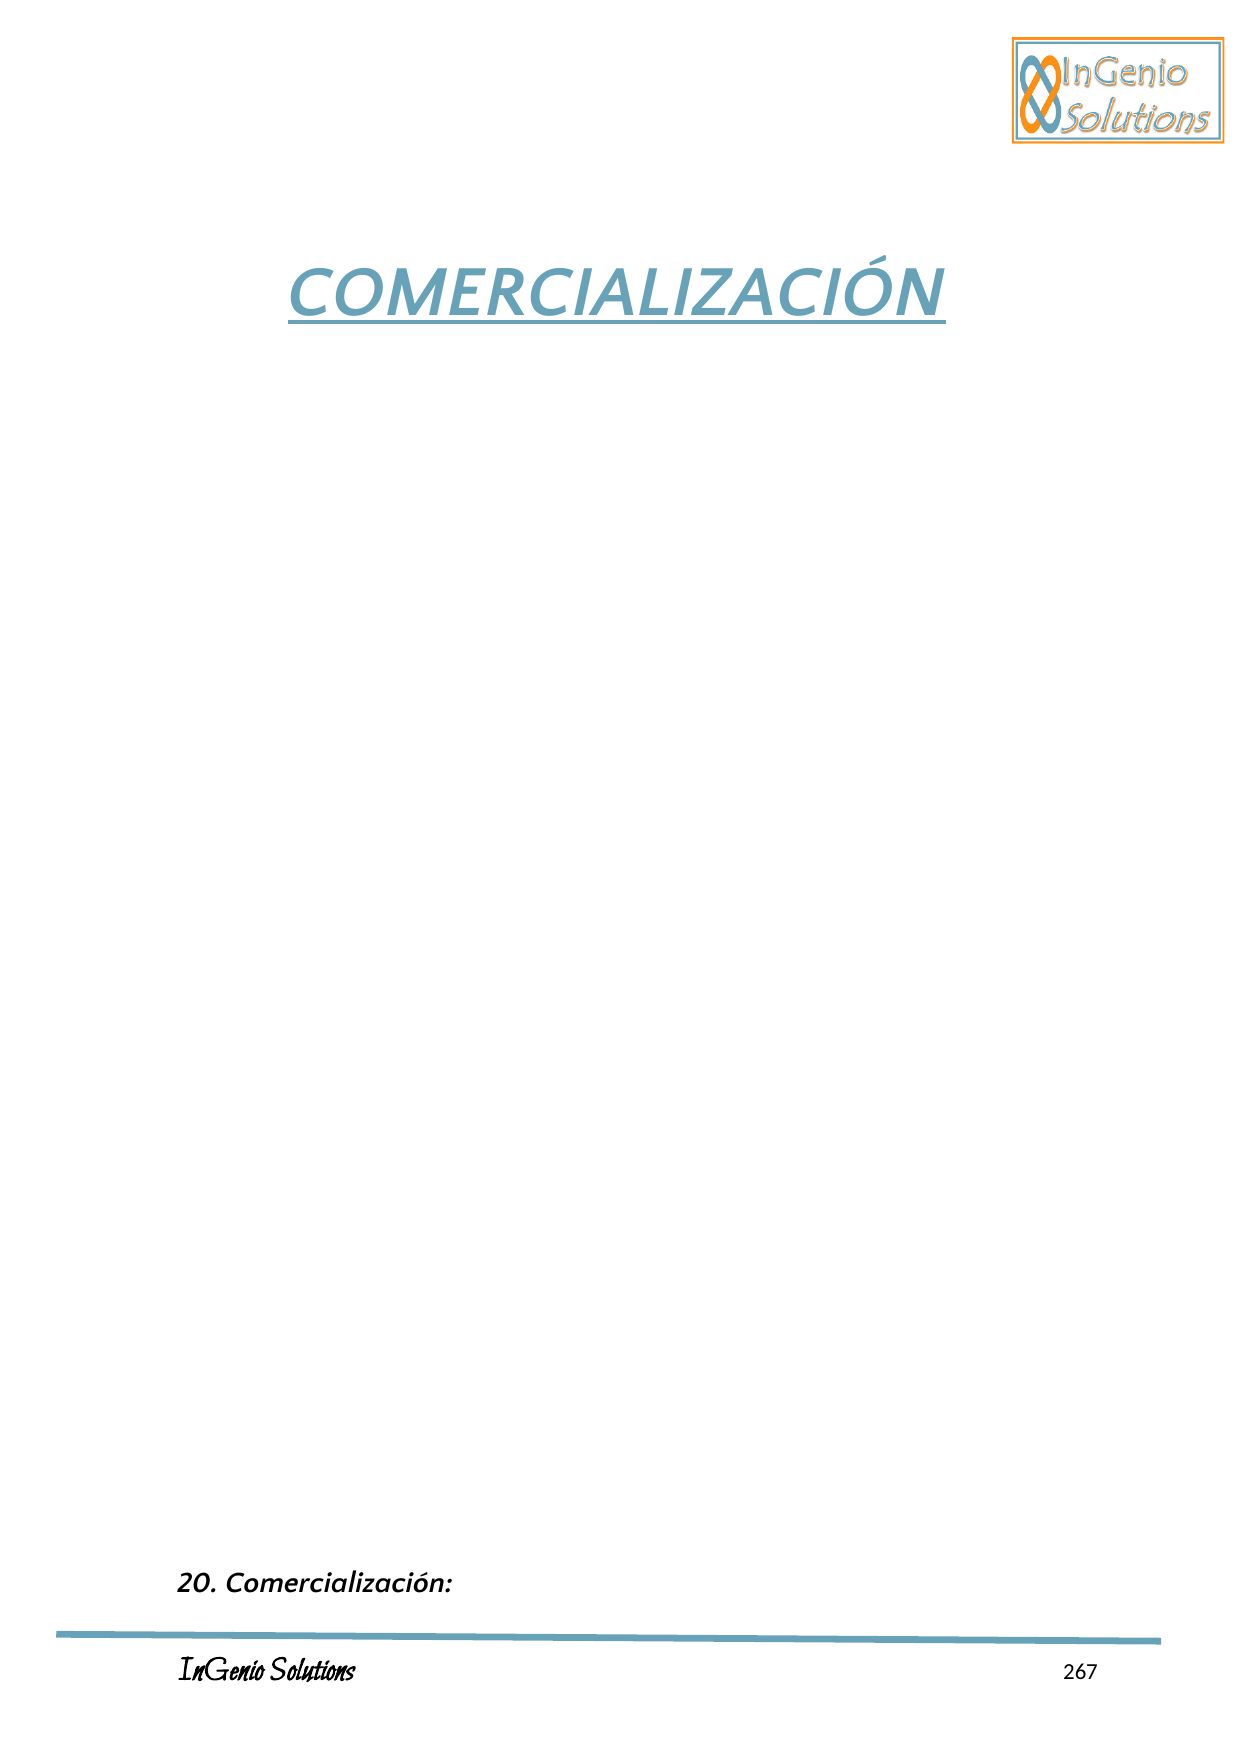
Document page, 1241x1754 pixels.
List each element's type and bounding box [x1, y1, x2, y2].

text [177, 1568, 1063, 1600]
picture [1011, 37, 1225, 146]
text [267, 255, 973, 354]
